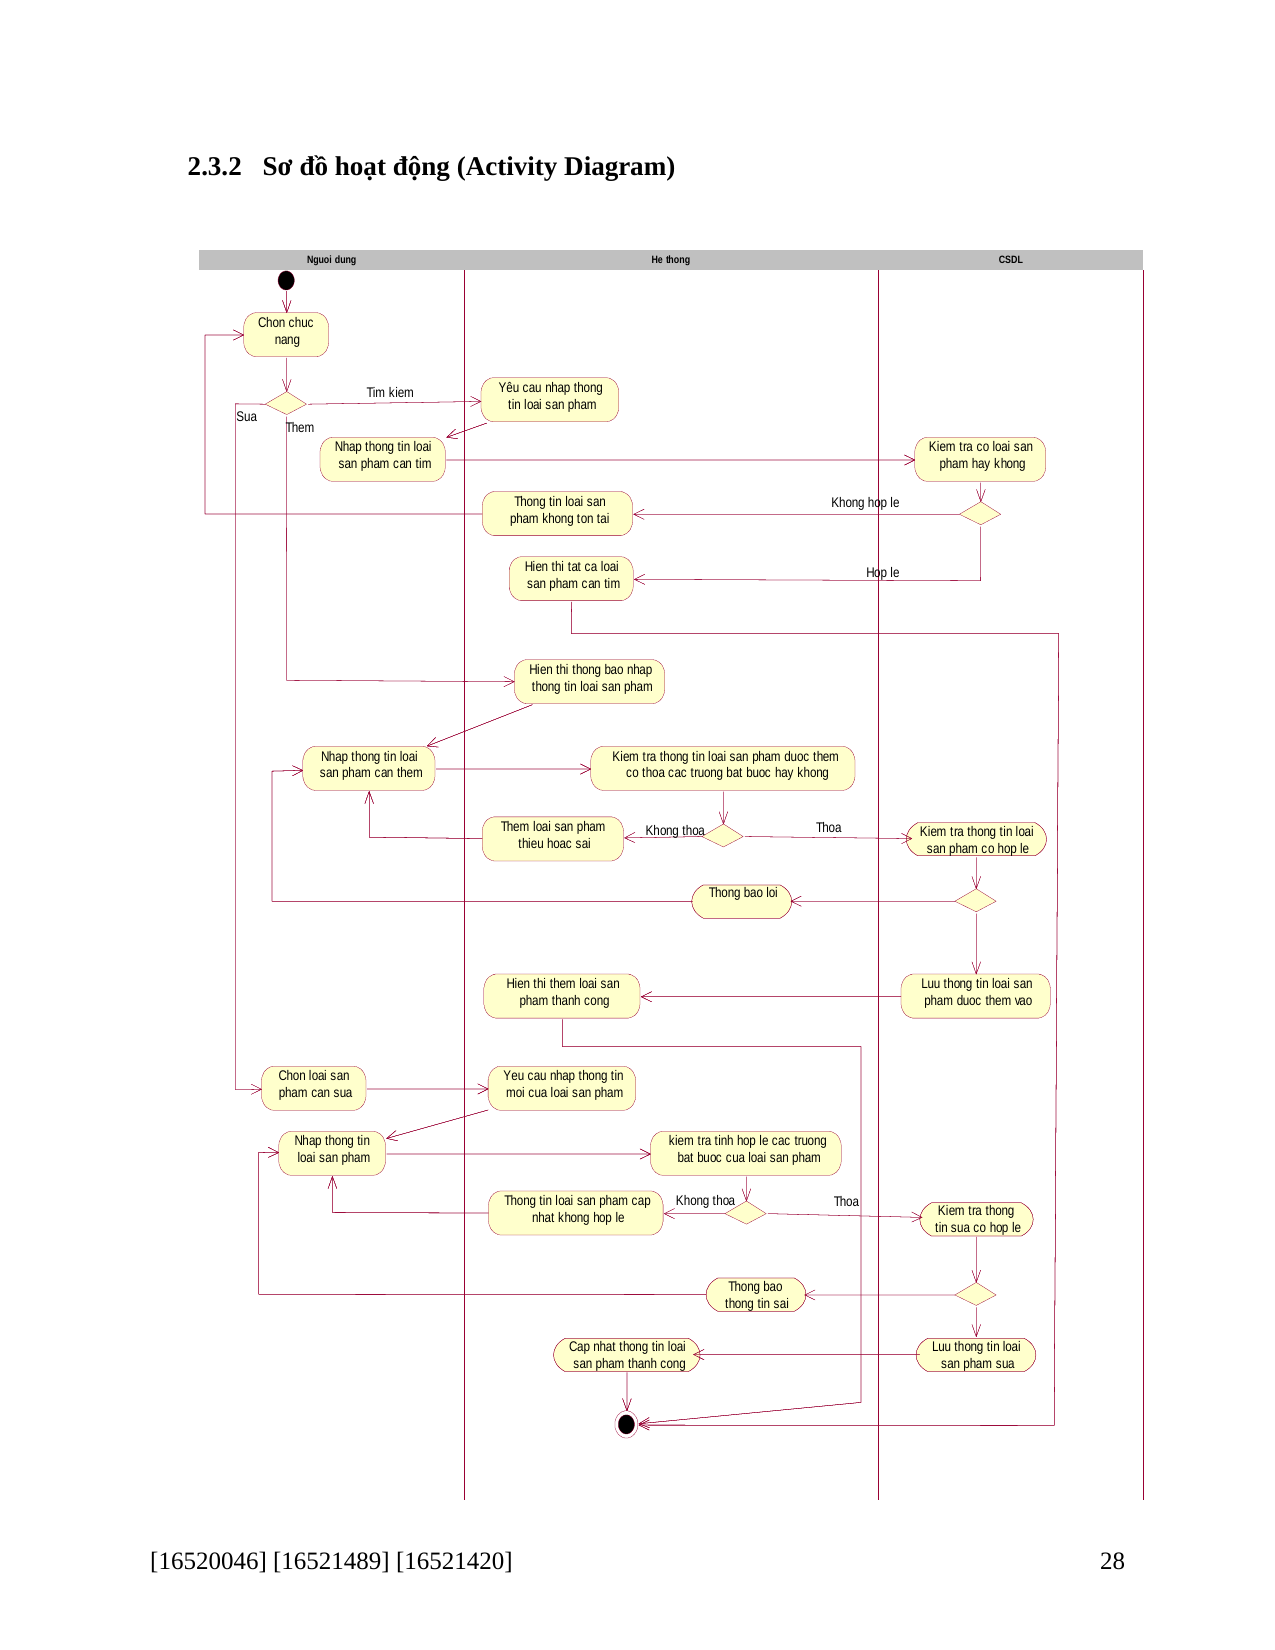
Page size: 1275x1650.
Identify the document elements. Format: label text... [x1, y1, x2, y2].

subtitle Sơ đồ hoạt động (Activity Diagram) [187, 150, 1191, 181]
